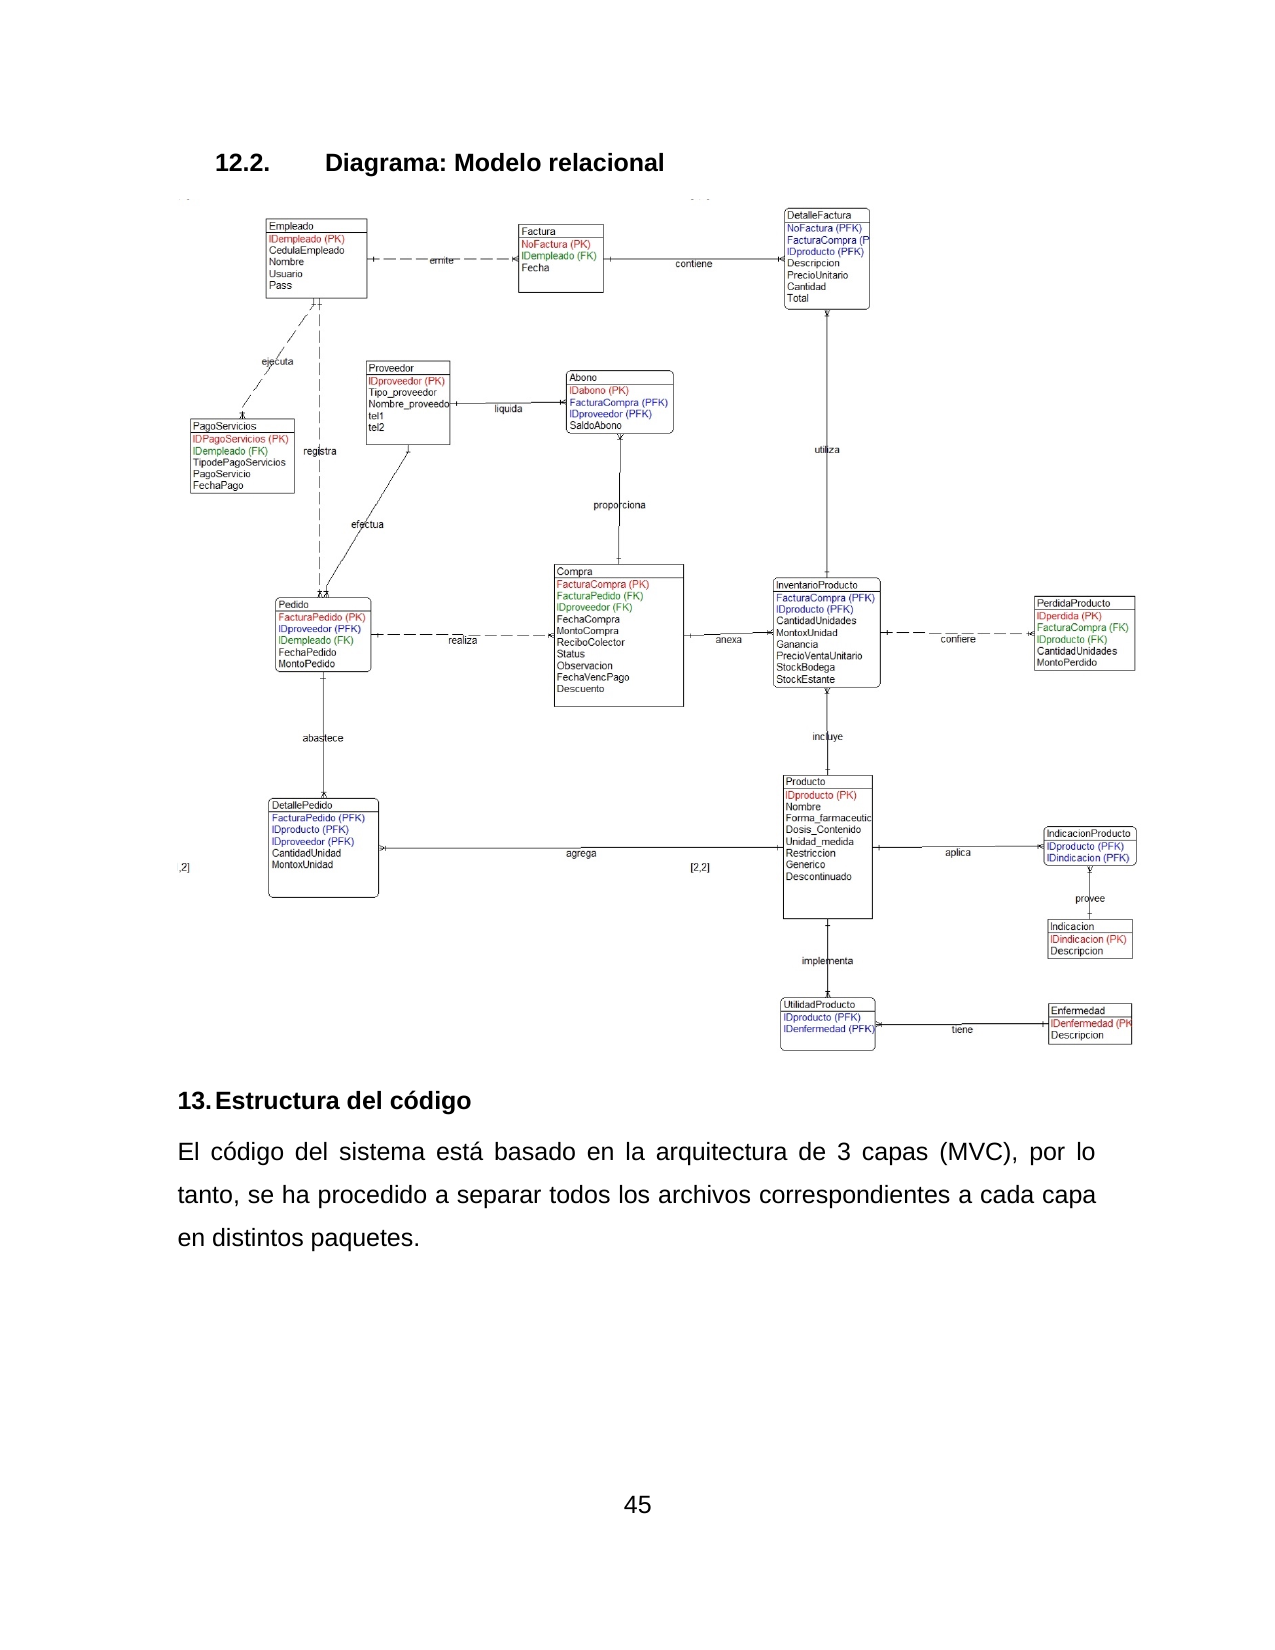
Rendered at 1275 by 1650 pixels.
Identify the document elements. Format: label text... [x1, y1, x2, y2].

picture [177, 199, 1143, 1063]
subtitle Estructura del código [177, 1086, 1098, 1114]
text El código del sistema está basado en la arquitectura de 3 capas (MVC), por lo tanto, se ha procedido a separar todos los archivos correspondientes a cada capa en distintos paquetes. [177, 1137, 1098, 1252]
subtitle Diagrama: Modelo relacional [215, 148, 1098, 176]
